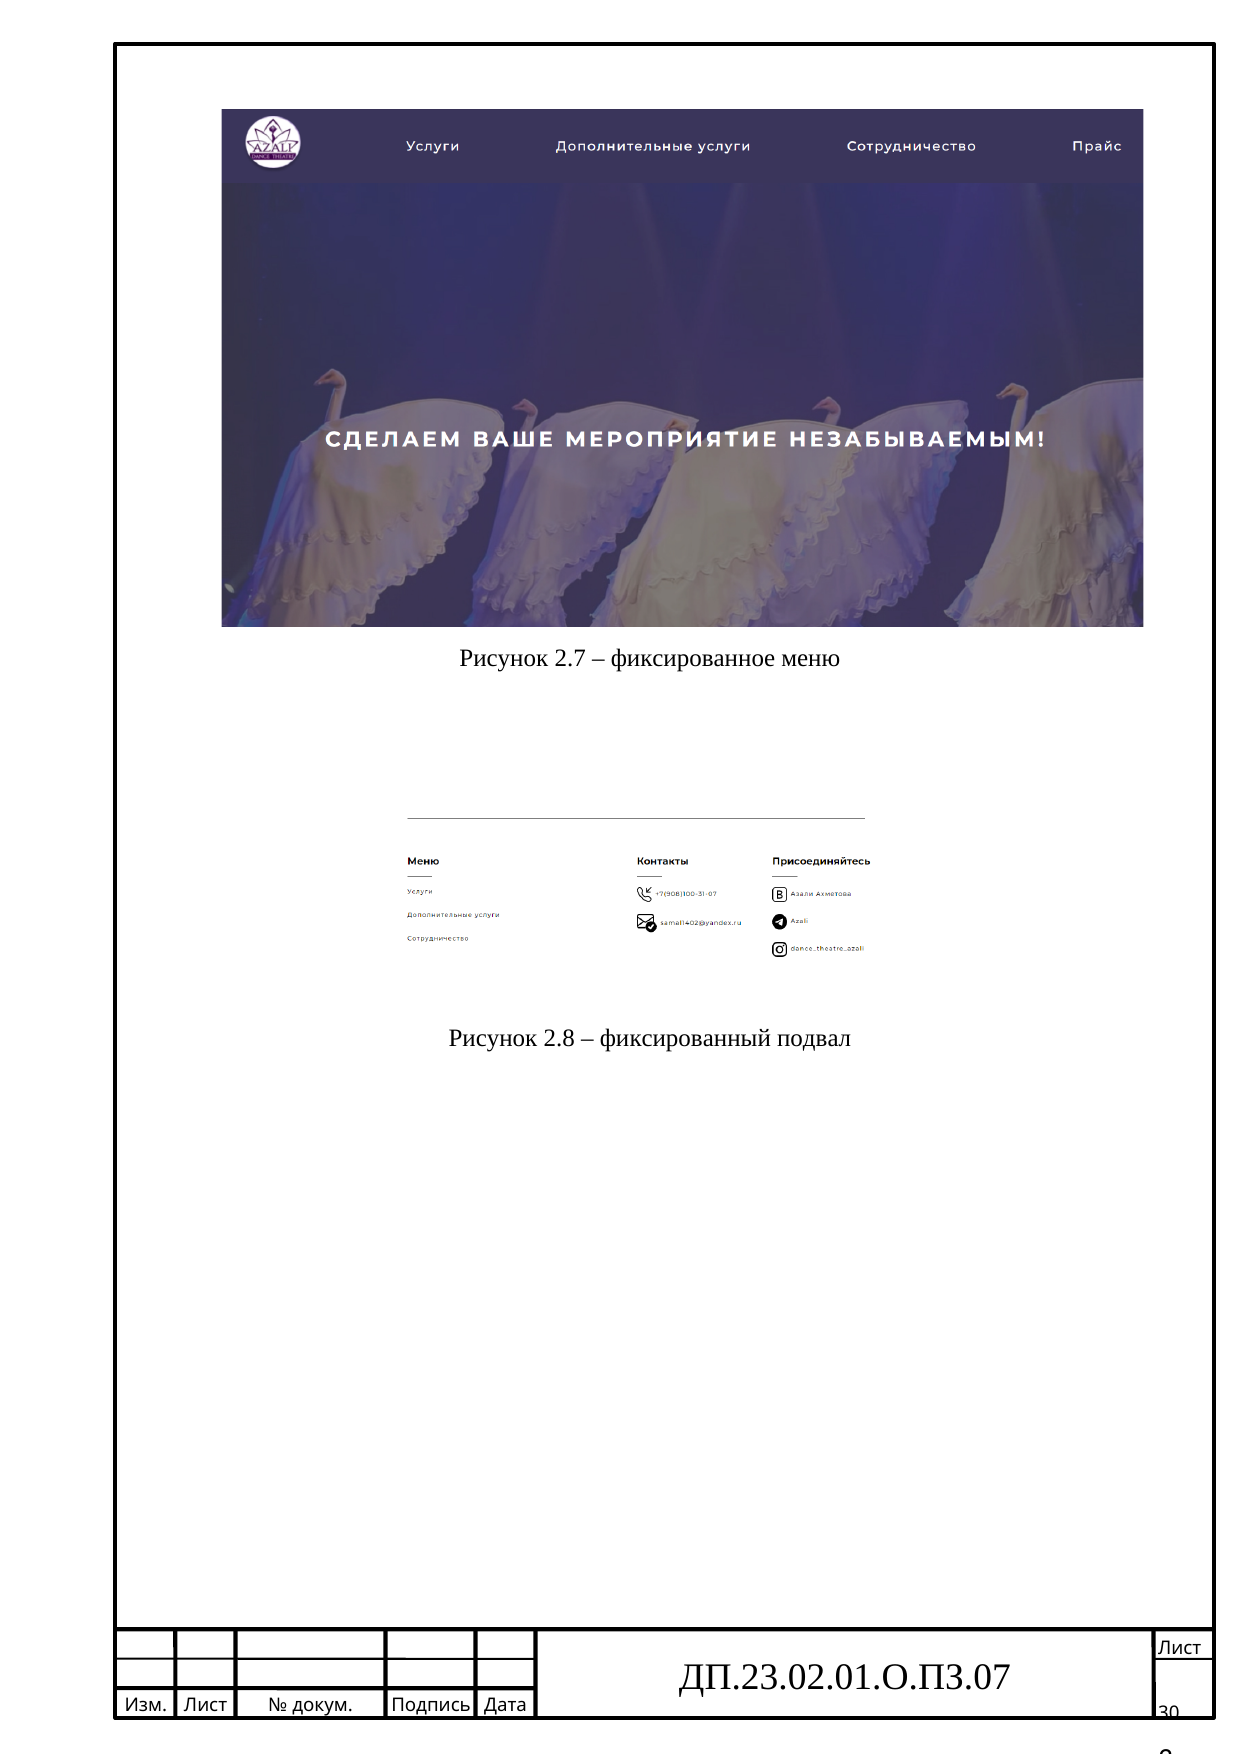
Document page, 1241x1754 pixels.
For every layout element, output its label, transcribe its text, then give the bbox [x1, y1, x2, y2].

picture [221, 107, 1144, 627]
picture [321, 740, 978, 1009]
text Рисунок 2.8 – фиксированный подвал [118, 1023, 1181, 1052]
text Рисунок 2.7 – фиксированное меню [118, 643, 1181, 672]
